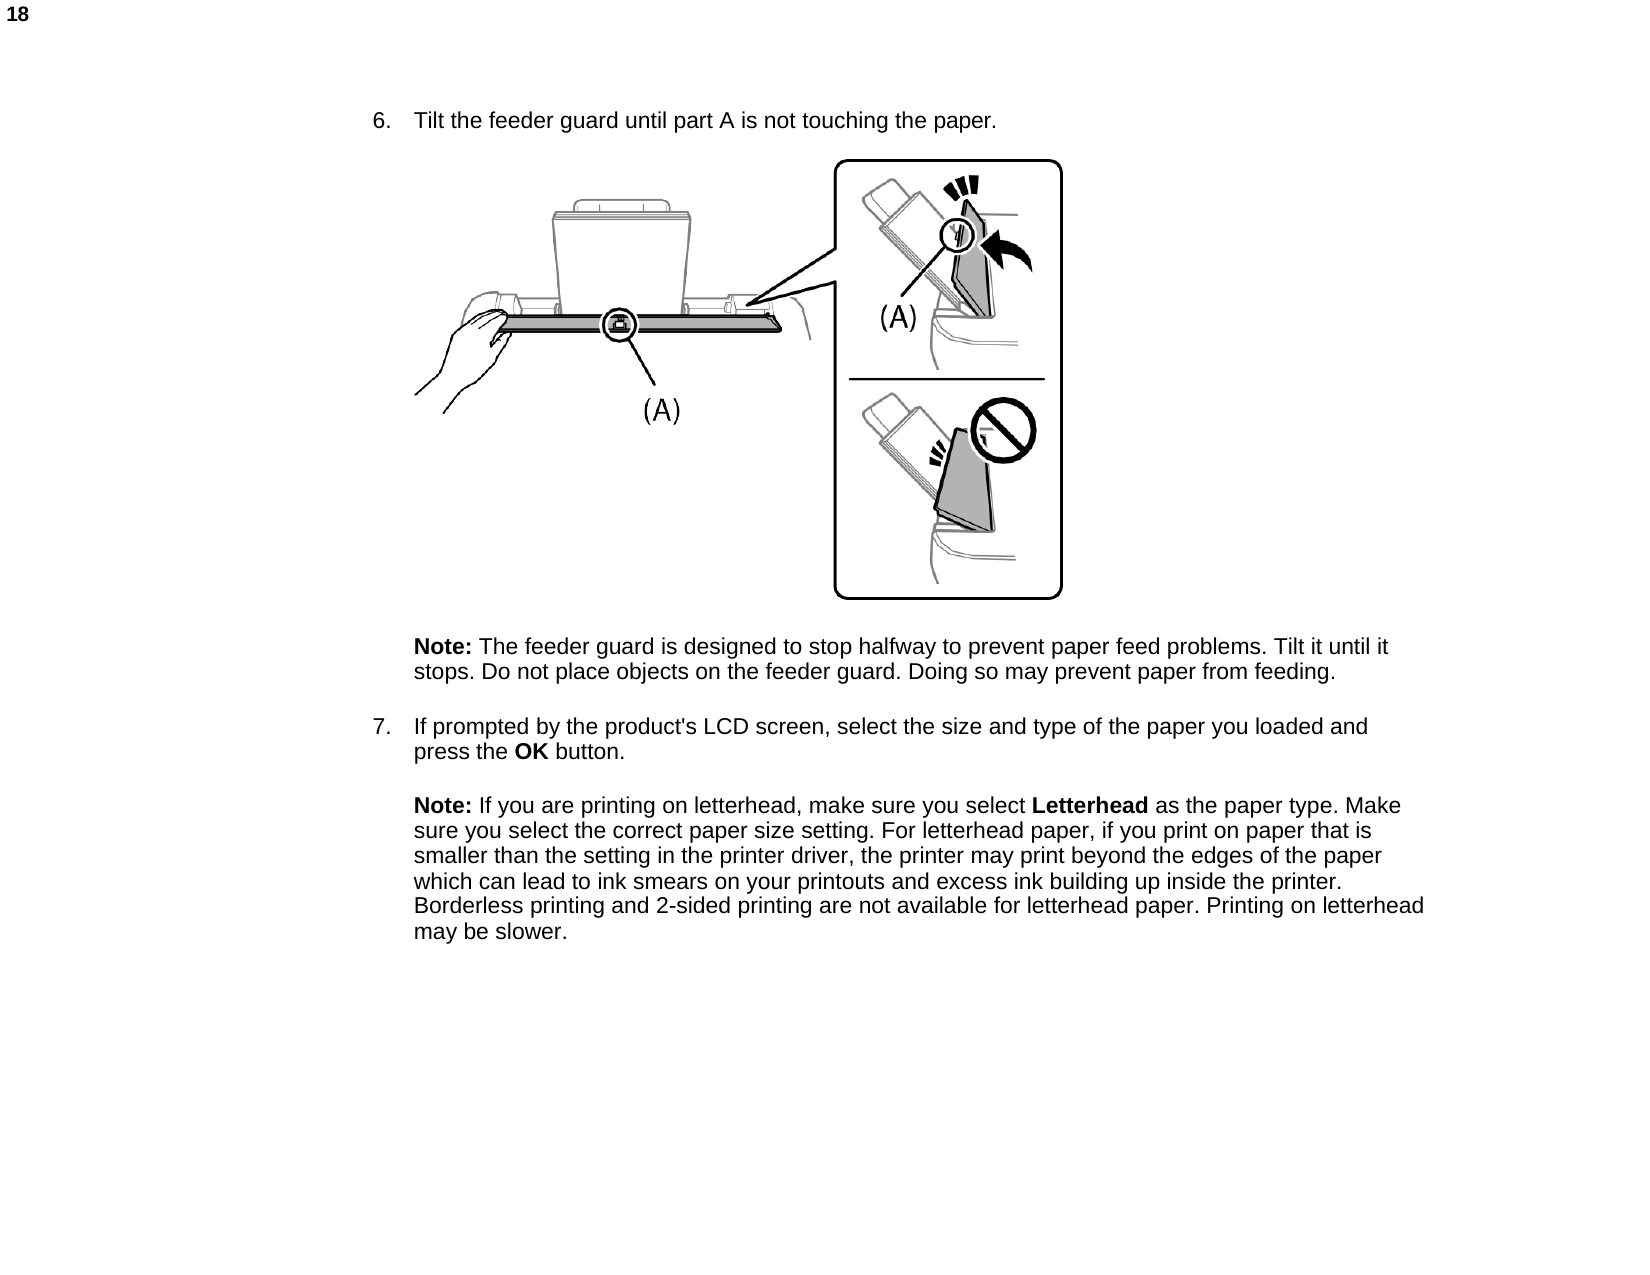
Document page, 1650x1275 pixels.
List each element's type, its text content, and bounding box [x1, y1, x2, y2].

text Borderless printing and 2-sided printing are not available for letterhead paper. Printing on letterhead may be slower. [414, 894, 1435, 944]
list If prompted by the product's LCD screen, select the size and type of the paper you loaded and press the OK button. [372, 714, 1417, 764]
list Tilt the feeder guard until part A is not touching the paper. [372, 107, 1435, 134]
text Note: If you are printing on letterhead, make sure you select Letterhead as the paper type. Make sure you select the correct paper size setting. For letterhead paper, if you print on paper that is smaller than the setting in the printer driver, the printer may print beyond the edges of the paper which can lead to ink smears on your printouts and excess ink building up inside the printer. [414, 794, 1411, 894]
picture [414, 157, 1064, 601]
text Note: The feeder guard is designed to stop halfway to prevent paper feed problems. Tilt it until it stops. Do not place objects on the feeder guard. Doing so may prevent paper from feeding. [414, 635, 1411, 685]
